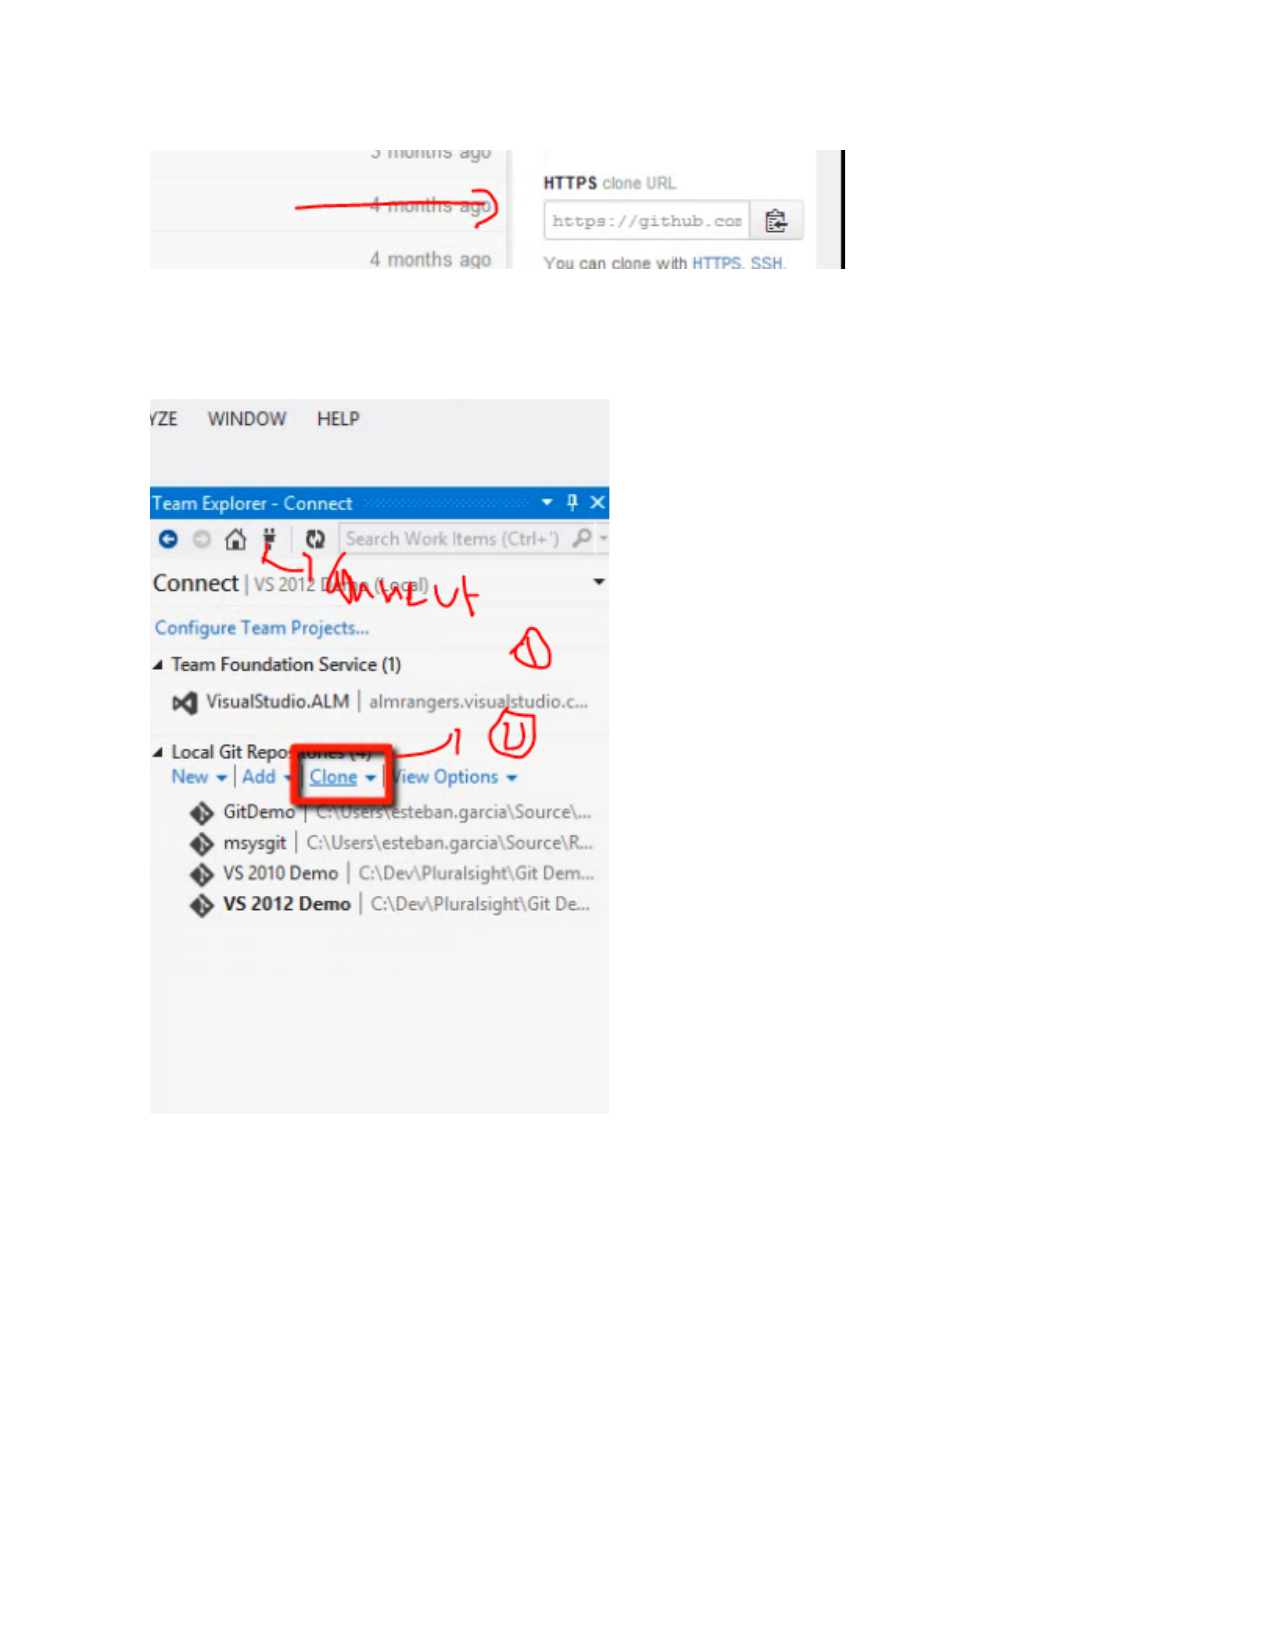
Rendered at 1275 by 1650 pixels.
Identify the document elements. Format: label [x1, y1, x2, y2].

picture [150, 150, 846, 269]
picture [150, 399, 610, 1114]
